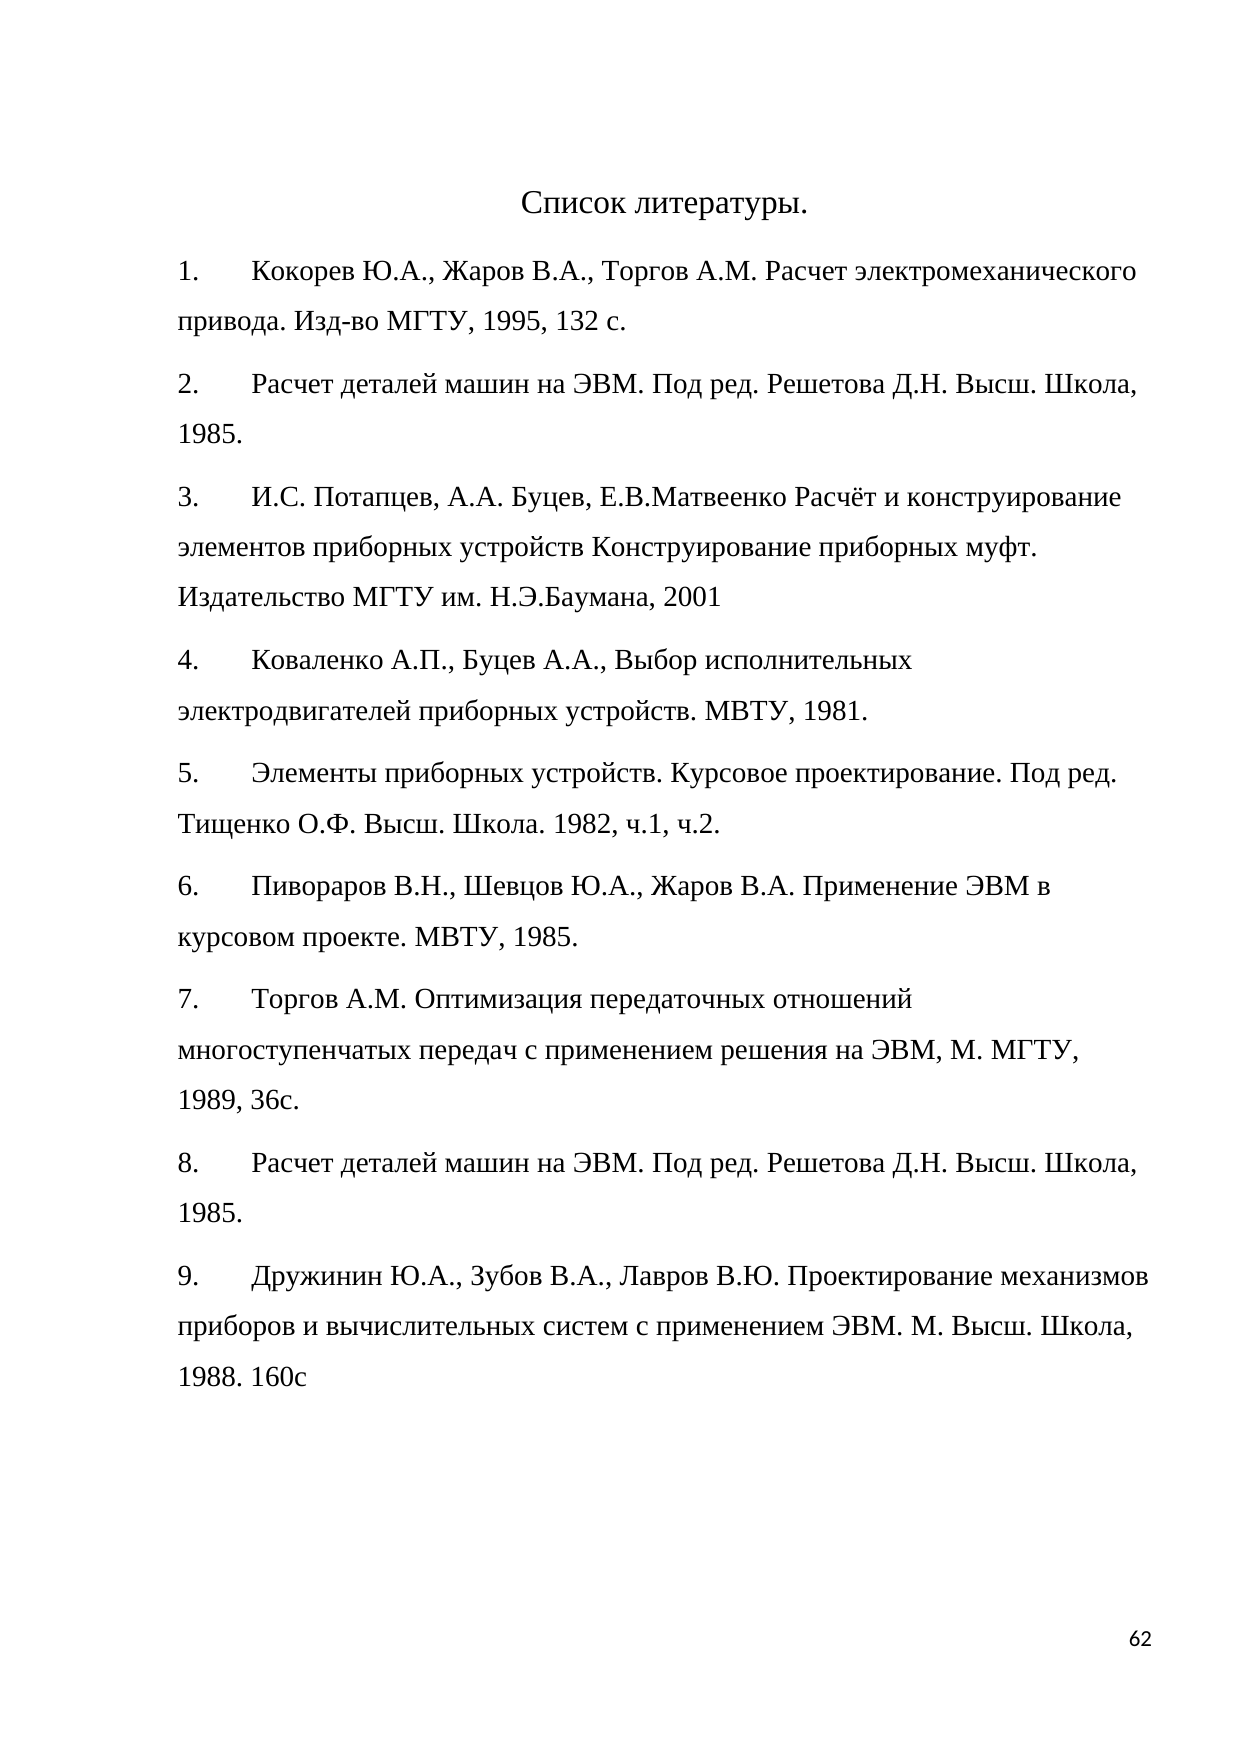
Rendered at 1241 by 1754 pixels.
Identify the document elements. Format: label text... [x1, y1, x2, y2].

text 1. Кокорев Ю.А., Жаров В.А., Торгов А.М. Расчет электромеханического привода. Изд-во МГТУ, 1995, 132 с. [177, 253, 1152, 336]
text 7. Торгов А.М. Оптимизация передаточных отношений многоступенчатых передач с применением решения на ЭВМ, М. МГТУ, 1989, 36с. [177, 982, 1152, 1116]
text 4. Коваленко А.П., Буцев А.А., Выбор исполнительных электродвигателей приборных устройств. МВТУ, 1981. [177, 642, 1152, 726]
subtitle Список литературы. [177, 183, 1152, 221]
text 6. Пивораров В.Н., Шевцов Ю.А., Жаров В.А. Применение ЭВМ в курсовом проекте. МВТУ, 1985. [177, 868, 1152, 952]
text 5. Элементы приборных устройств. Курсовое проектирование. Под ред. Тищенко О.Ф. Высш. Школа. 1982, ч.1, ч.2. [177, 755, 1152, 839]
text 2. Расчет деталей машин на ЭВМ. Под ред. Решетова Д.Н. Высш. Школа, 1985. [177, 366, 1152, 449]
text 9. Дружинин Ю.А., Зубов В.А., Лавров В.Ю. Проектирование механизмов приборов и вычислительных систем с применением ЭВМ. М. Высш. Школа, 1988. 160с [177, 1258, 1152, 1392]
text 3. И.С. Потапцев, А.А. Буцев, Е.В.Матвеенко Расчёт и конструирование элементов приборных устройств Конструирование приборных муфт. Издательство МГТУ им. Н.Э.Баумана, 2001 [177, 479, 1152, 613]
text 8. Расчет деталей машин на ЭВМ. Под ред. Решетова Д.Н. Высш. Школа, 1985. [177, 1145, 1152, 1229]
